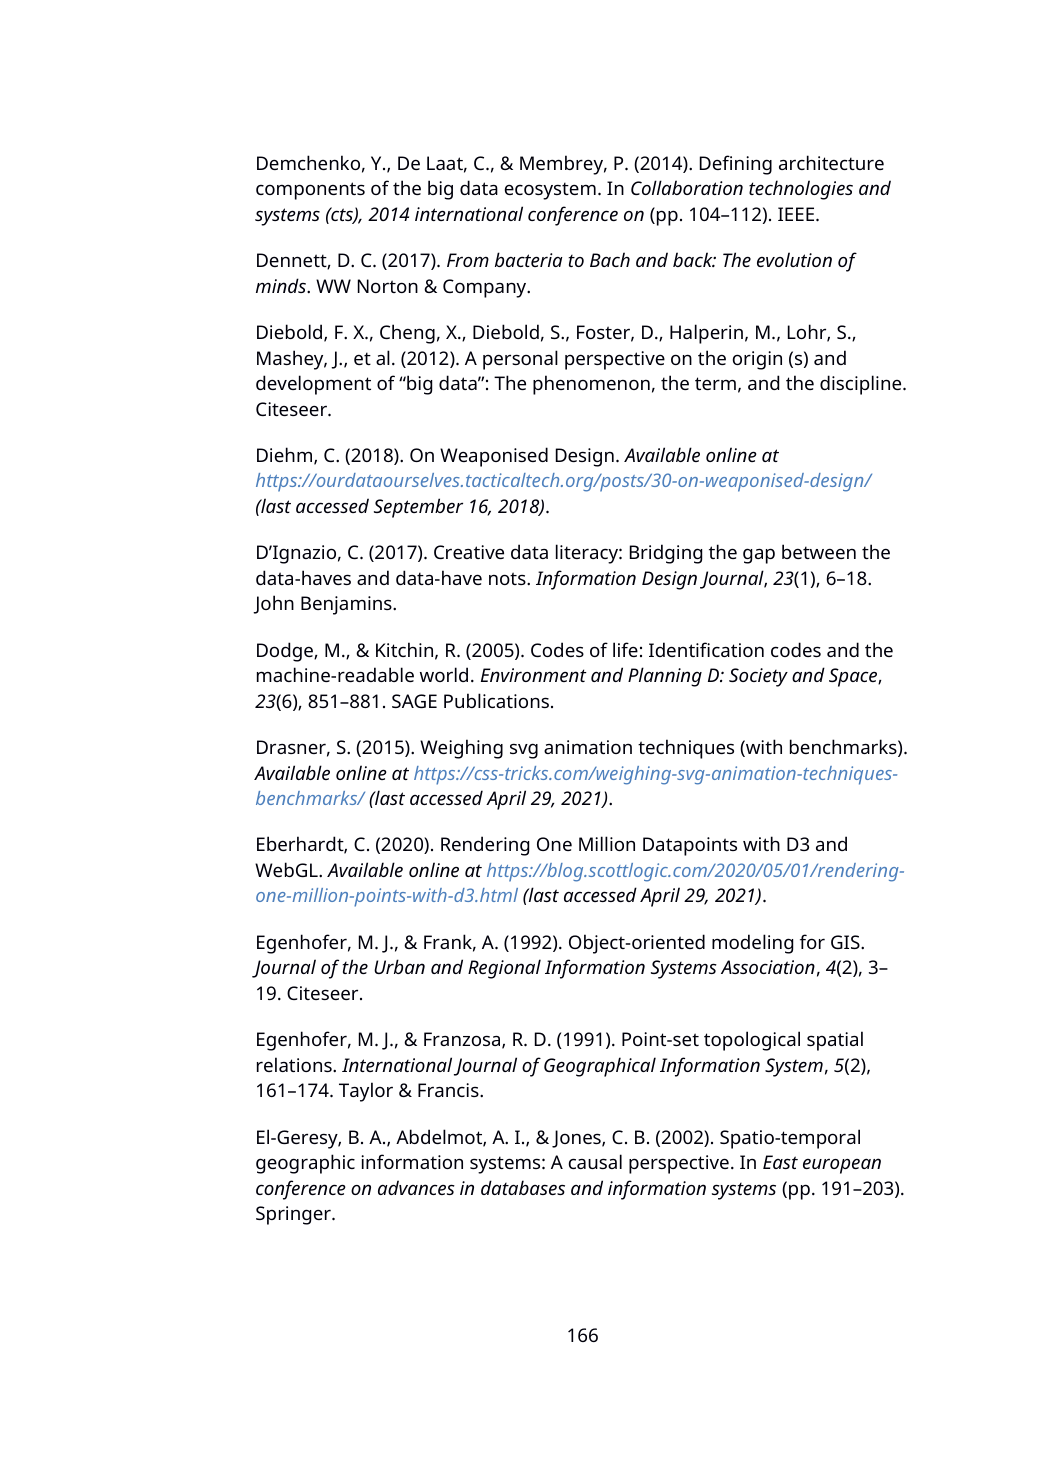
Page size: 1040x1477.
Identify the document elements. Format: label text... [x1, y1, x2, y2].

text Diehm, C. (2018). On Weaponised Design. Available online at https://ourdataourselves.tacticaltech.org/posts/30-on-weaponised-design/ (last accessed September 16, 2018). [255, 442, 910, 519]
text Egenhofer, M. J., & Franzosa, R. D. (1991). Point-set topological spatial relations. International Journal of Geographical Information System, 5(2), 161–174. Taylor & Francis. [255, 1027, 910, 1103]
text Dodge, M., & Kitchin, R. (2005). Codes of life: Identification codes and the machine-readable world. Environment and Planning D: Society and Space, 23(6), 851–881. SAGE Publications. [255, 637, 910, 713]
text Egenhofer, M. J., & Frank, A. (1992). Object-oriented modeling for GIS. Journal of the Urban and Regional Information Systems Association, 4(2), 3–19. Citeseer. [255, 929, 910, 1006]
text Diebold, F. X., Cheng, X., Diebold, S., Foster, D., Halperin, M., Lohr, S., Mashey, J., et al. (2012). A personal perspective on the origin (s) and development of “big data”: The phenomenon, the term, and the discipline. Citeseer. [255, 319, 910, 421]
text Demchenko, Y., De Laat, C., & Membrey, P. (2014). Defining architecture components of the big data ecosystem. In Collaboration technologies and systems (cts), 2014 international conference on (pp. 104–112). IEEE. [255, 150, 910, 227]
text El-Geresy, B. A., Abdelmot, A. I., & Jones, C. B. (2002). Spatio-temporal geographic information systems: A causal perspective. In East european conference on advances in databases and information systems (pp. 191–203). Springer. [255, 1124, 910, 1226]
text Drasner, S. (2015). Weighing svg animation techniques (with benchmarks). Available online at https://css-tricks.com/weighing-svg-animation-techniques-benchmarks/ (last accessed April 29, 2021). [255, 734, 910, 811]
text Eberhardt, C. (2020). Rendering One Million Datapoints with D3 and WebGL. Available online at https://blog.scottlogic.com/2020/05/01/rendering-one-million-points-with-d3.html (last accessed April 29, 2021). [255, 832, 910, 908]
text D’Ignazio, C. (2017). Creative data literacy: Bridging the gap between the data-haves and data-have nots. Information Design Journal, 23(1), 6–18. John Benjamins. [255, 539, 910, 616]
text Dennett, D. C. (2017). From bacteria to Bach and back: The evolution of minds. WW Norton & Company. [255, 247, 910, 298]
